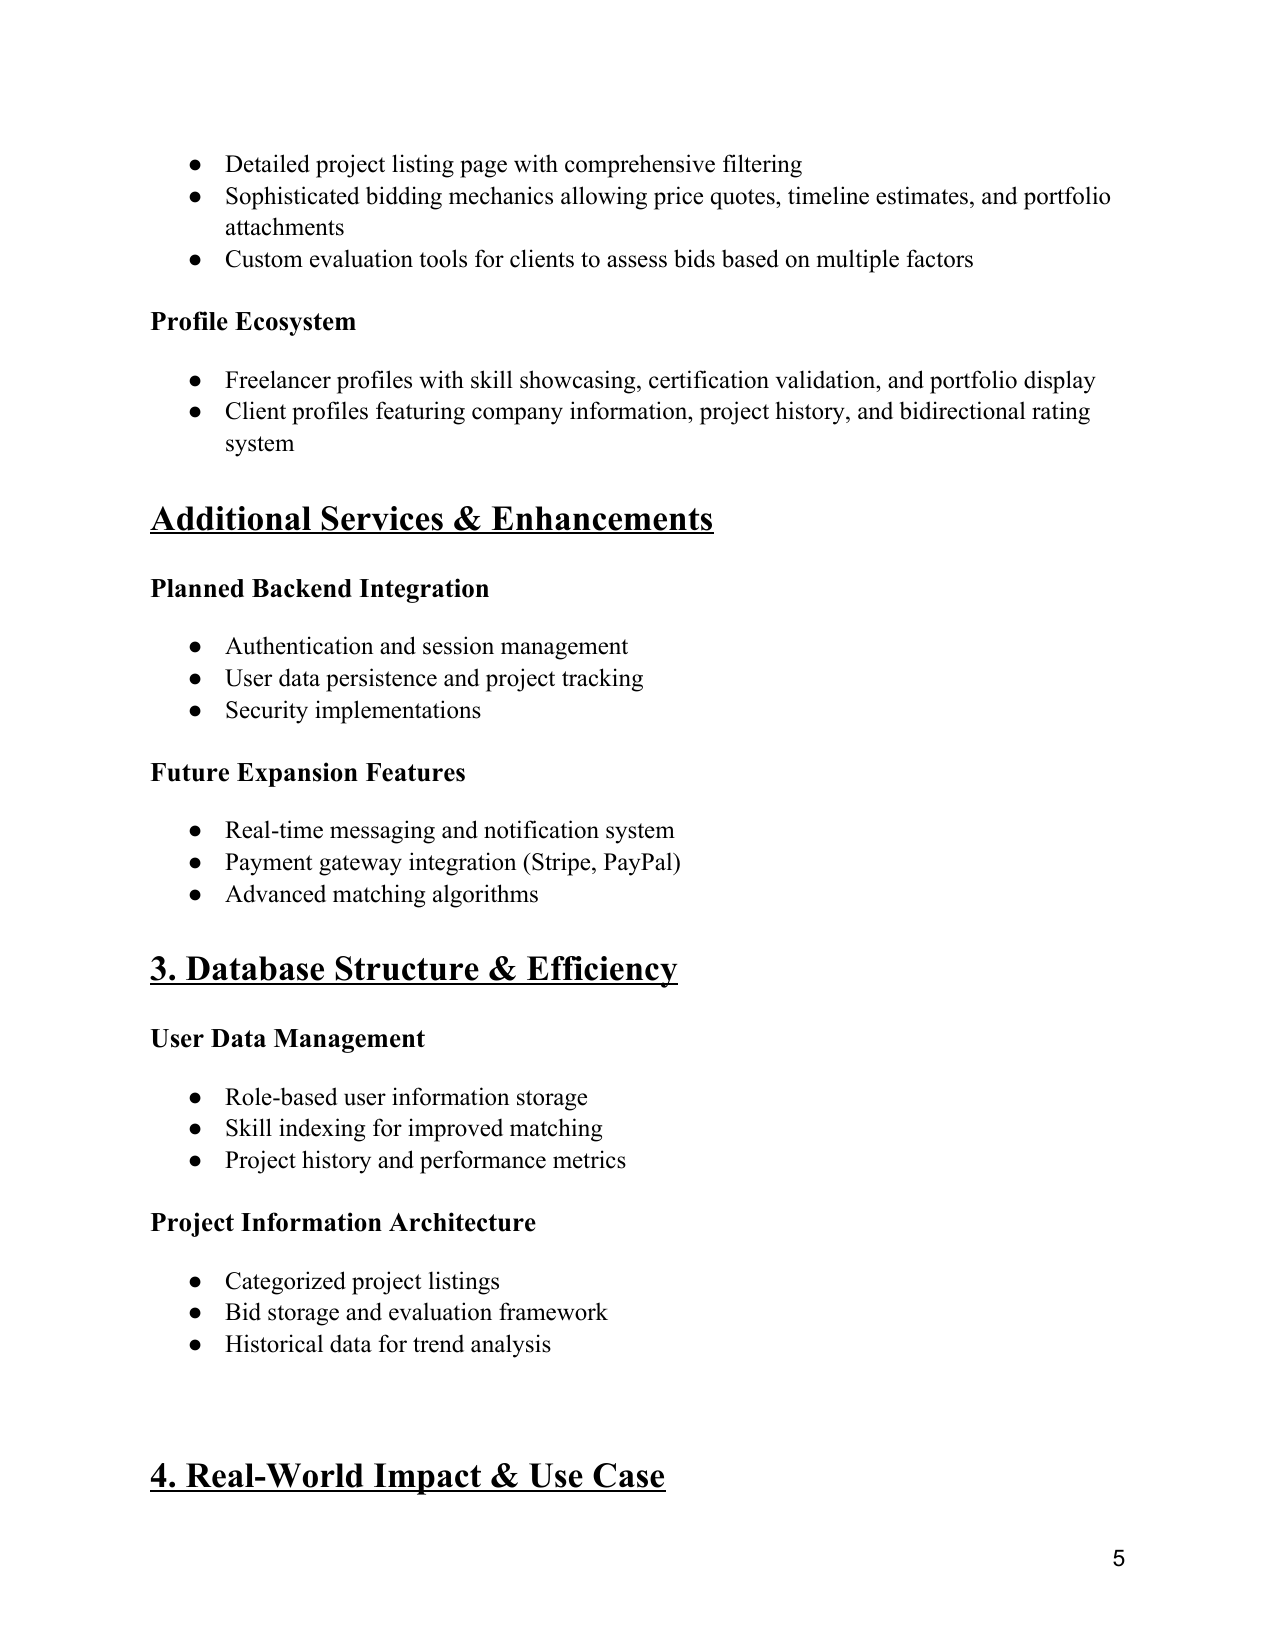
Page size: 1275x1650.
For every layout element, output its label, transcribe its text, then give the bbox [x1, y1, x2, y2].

list Real-time messaging and notification system [187, 816, 1125, 844]
subtitle Additional Services & Enhancements [150, 498, 1125, 538]
subtitle User Data Management [150, 1023, 1125, 1053]
list Historical data for trend analysis [187, 1330, 1125, 1358]
subtitle Profile Ecosystem [150, 306, 1125, 336]
subtitle 4. Real-World Impact & Use Case [150, 1456, 1125, 1496]
list Authentication and session management [187, 632, 1125, 660]
list Client profiles featuring company information, project history, and bidirectional rating system [187, 397, 1125, 457]
subtitle 3. Database Structure & Efficiency [150, 949, 1125, 988]
list Security implementations [187, 696, 1125, 723]
list Categorized project listings [187, 1267, 1125, 1294]
list Detailed project listing page with comprehensive filtering [187, 150, 1125, 178]
list Custom evaluation tools for clients to assess bids based on multiple factors [187, 245, 1125, 273]
list Project history and performance metrics [187, 1146, 1125, 1174]
list Role-based user information storage [187, 1083, 1125, 1111]
list Payment gateway integration (Stripe, PayPal) [187, 848, 1125, 876]
subtitle Future Expansion Features [150, 757, 1125, 787]
list Sophisticated bidding mechanics allowing price quotes, timeline estimates, and portfolio attachments [187, 182, 1125, 241]
list Advanced matching algorithms [187, 880, 1125, 907]
list Bid storage and evaluation framework [187, 1298, 1125, 1326]
subtitle Project Information Architecture [150, 1207, 1125, 1237]
list Skill indexing for improved matching [187, 1114, 1125, 1142]
subtitle Planned Backend Integration [150, 573, 1125, 603]
list Freelancer profiles with skill showcasing, certification validation, and portfolio display [187, 366, 1125, 393]
list User data persistence and project tracking [187, 664, 1125, 692]
